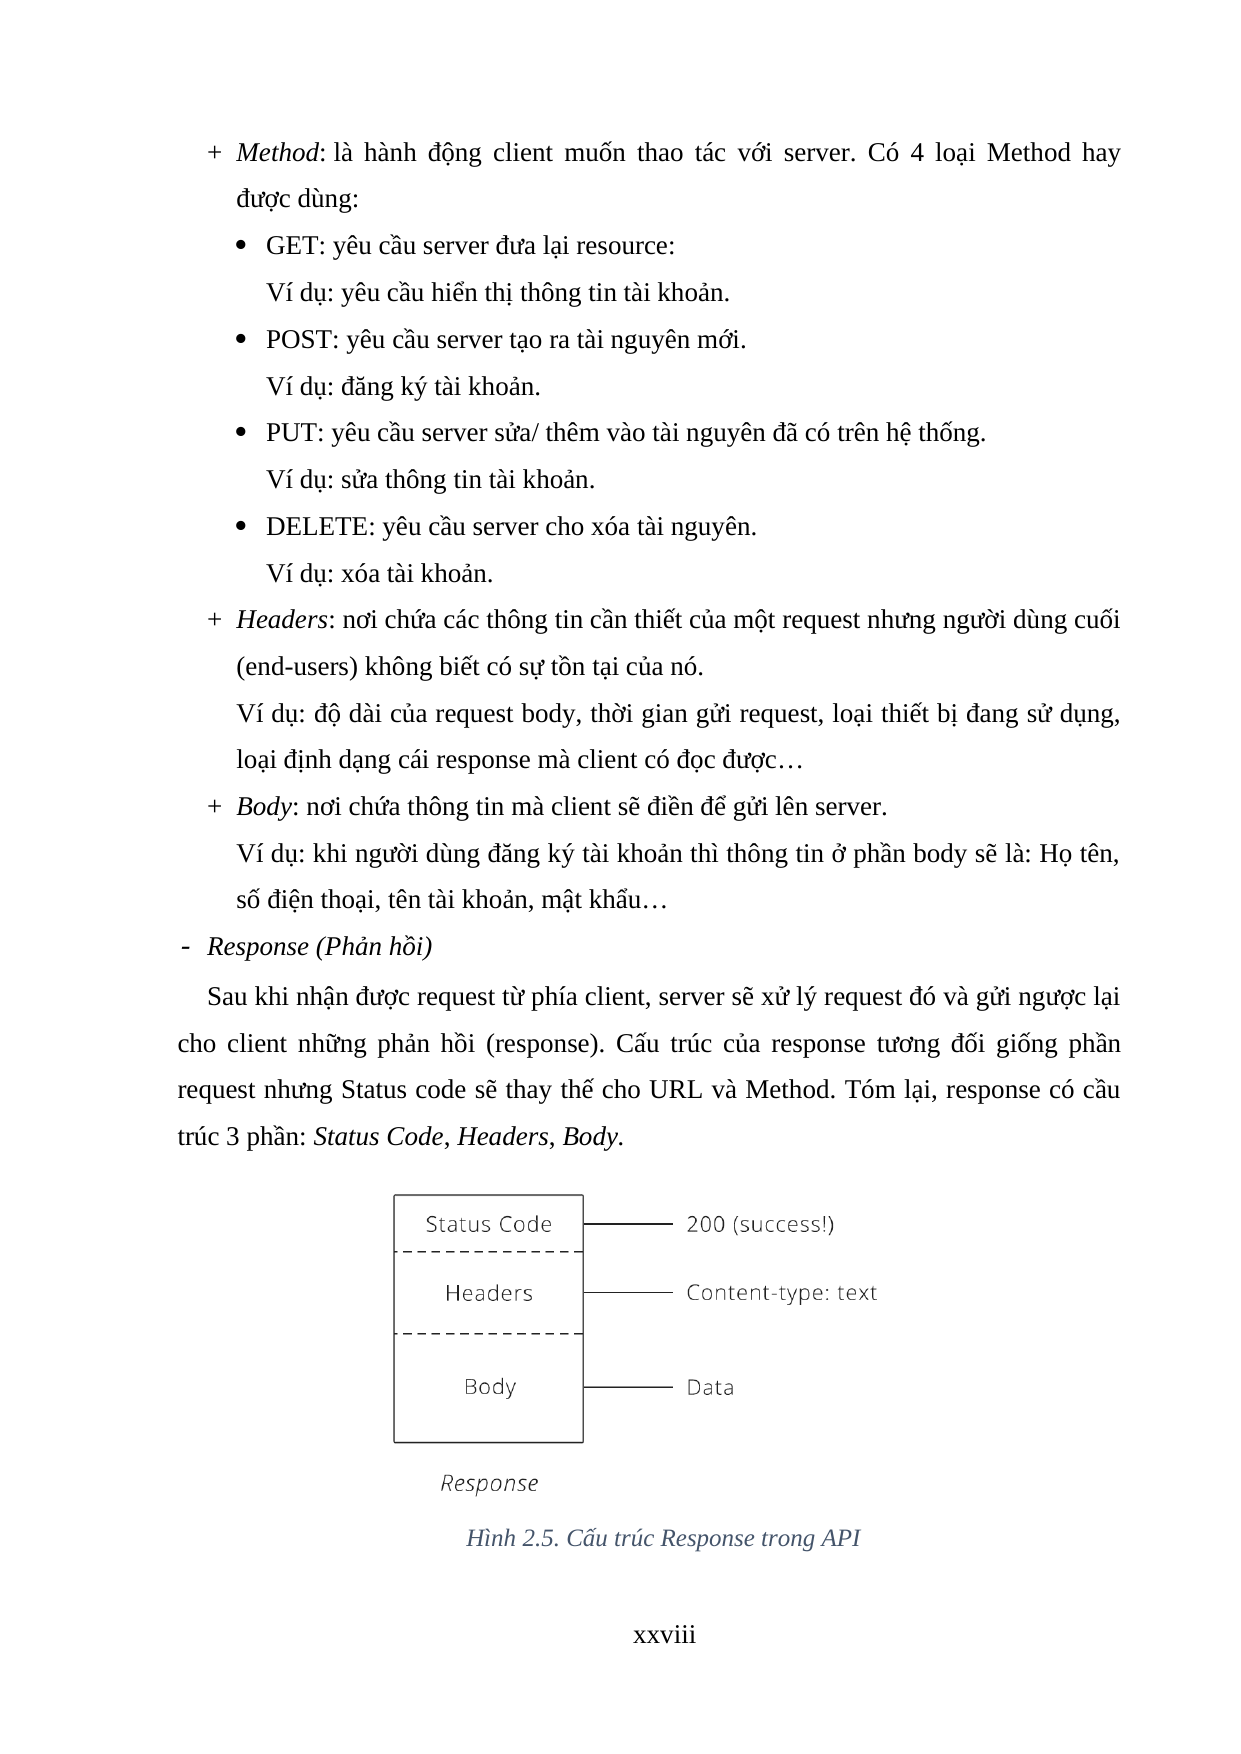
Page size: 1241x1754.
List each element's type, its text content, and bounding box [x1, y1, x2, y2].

list Headers: nơi chứa các thông tin cần thiết của một request nhưng người dùng cuối (end-users) không biết có sự tồn tại của nó. [207, 603, 1122, 681]
list Ví dụ: độ dài của request body, thời gian gửi request, loại thiết bị đang sử dụng, loại định dạng cái response mà client có đọc được… [236, 697, 1122, 774]
list GET: yêu cầu server đưa lại resource: [236, 229, 1122, 260]
list Ví dụ: yêu cầu hiển thị thông tin tài khoản. [266, 276, 1122, 307]
picture [365, 1166, 934, 1508]
list Ví dụ: đăng ký tài khoản. [266, 369, 1122, 401]
list Method: là hành động client muốn thao tác với server. Có 4 loại Method hay được dùng: [207, 136, 1122, 214]
list Body: nơi chứa thông tin mà client sẽ điền để gửi lên server. [207, 790, 1122, 821]
text Sau khi nhận được request từ phía client, server sẽ xử lý request đó và gửi ngược lại cho client những phản hồi (response). Cấu trúc của response tương đối giống phần request nhưng Status code sẽ thay thế cho URL và Method. Tóm lại, response có cầu trúc 3 phần: Status Code, Headers, Body. [177, 980, 1122, 1151]
list Ví dụ: xóa tài khoản. [266, 557, 1122, 588]
list Response (Phản hồi) [177, 930, 1122, 963]
list DELETE: yêu cầu server cho xóa tài nguyên. [236, 510, 1122, 541]
list Ví dụ: khi người dùng đăng ký tài khoản thì thông tin ở phần body sẽ là: Họ tên, số điện thoại, tên tài khoản, mật khẩu… [236, 837, 1122, 914]
list Ví dụ: sửa thông tin tài khoản. [266, 463, 1122, 494]
list POST: yêu cầu server tạo ra tài nguyên mới. [236, 323, 1122, 354]
list PUT: yêu cầu server sửa/ thêm vào tài nguyên đã có trên hệ thống. [236, 416, 1122, 447]
